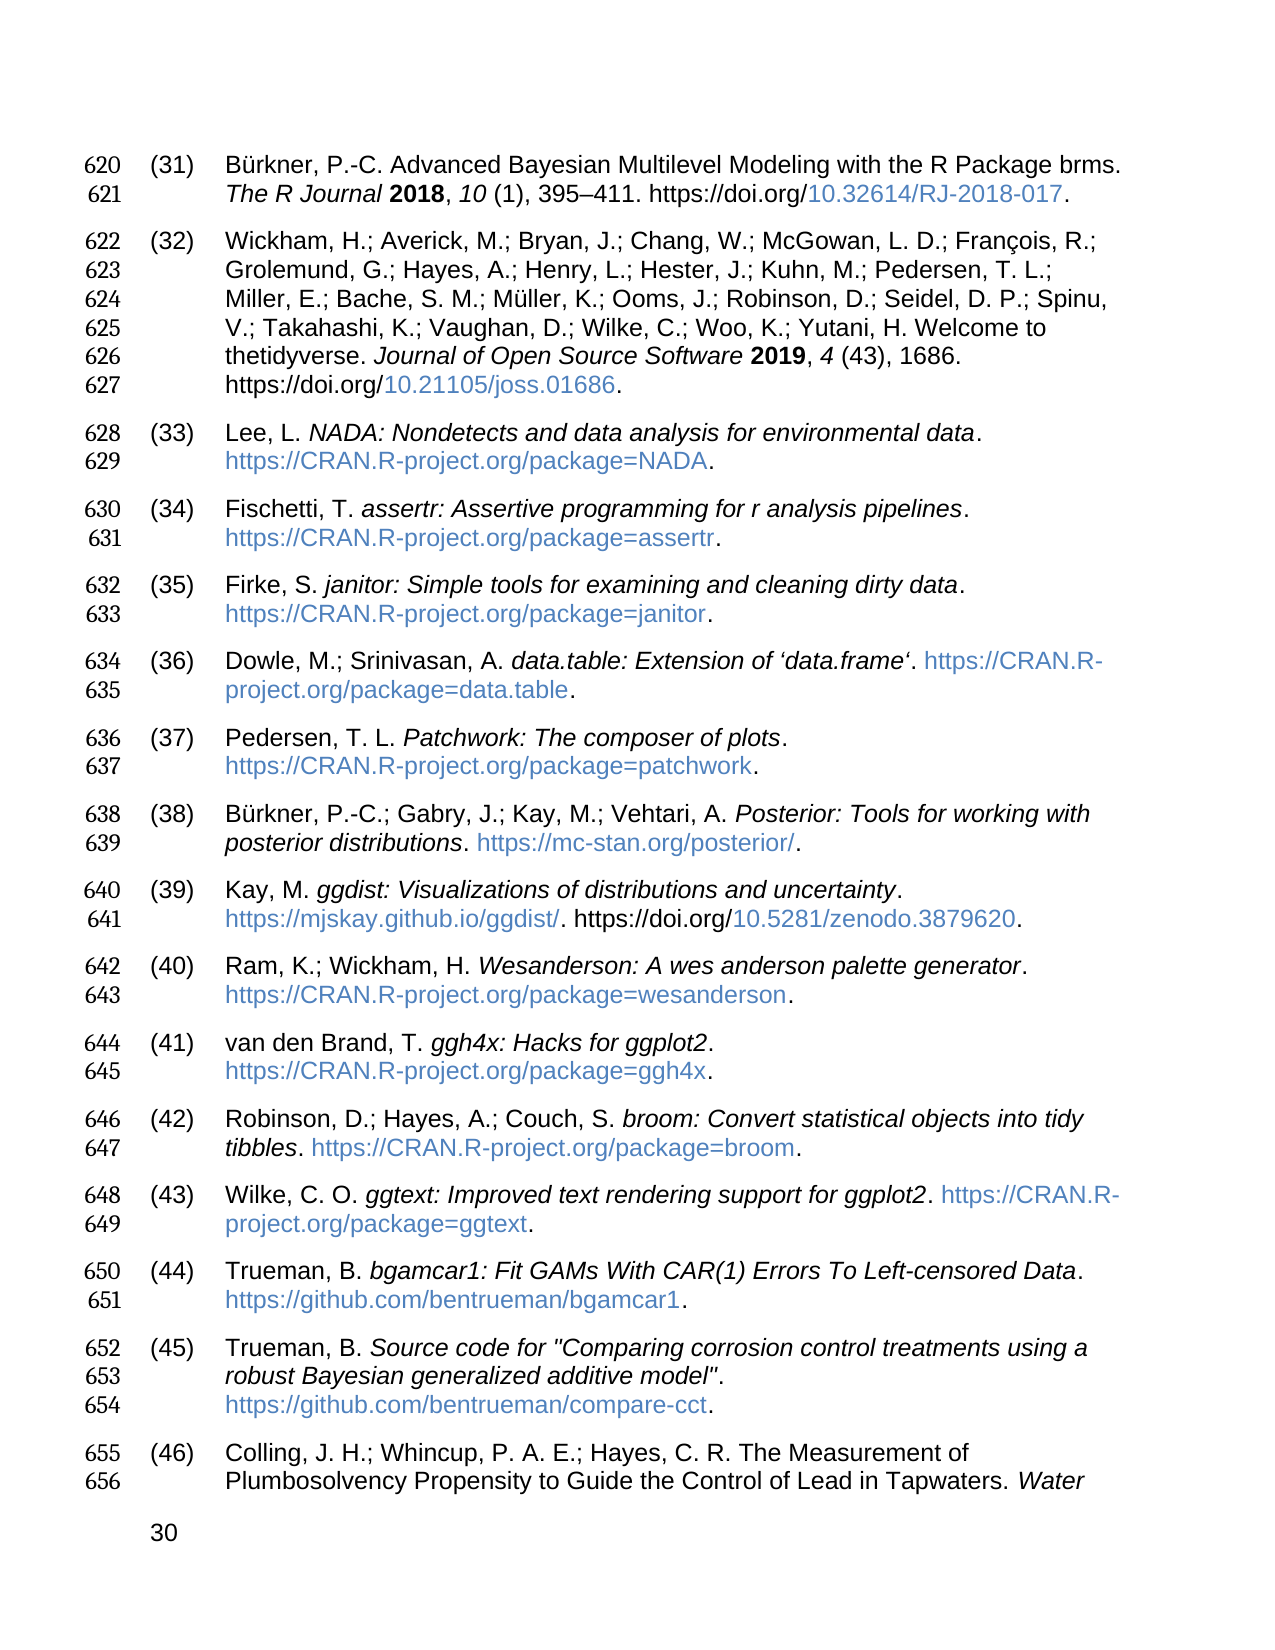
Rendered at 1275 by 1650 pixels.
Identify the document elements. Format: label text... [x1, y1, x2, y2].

text (41) van den Brand, T. ggh4x: Hacks for ggplot2. https://CRAN.R-project.org/package=ggh4x. [150, 1027, 1125, 1085]
text (32) Wickham, H.; Averick, M.; Bryan, J.; Chang, W.; McGowan, L. D.; François, R.; Grolemund, G.; Hayes, A.; Henry, L.; Hester, J.; Kuhn, M.; Pedersen, T. L.; Miller, E.; Bache, S. M.; Müller, K.; Ooms, J.; Robinson, D.; Seidel, D. P.; Spinu, V.; Takahashi, K.; Vaughan, D.; Wilke, C.; Woo, K.; Yutani, H. Welcome to thetidyverse. Journal of Open Source Software 2019, 4 (43), 1686. https://doi.org/10.21105/joss.01686. [150, 226, 1125, 399]
text (38) Bürkner, P.-C.; Gabry, J.; Kay, M.; Vehtari, A. Posterior: Tools for working with posterior distributions. https://mc-stan.org/posterior/. [150, 799, 1125, 856]
text (31) Bürkner, P.-C. Advanced Bayesian Multilevel Modeling with the R Package brms. The R Journal 2018, 10 (1), 395–411. https://doi.org/10.32614/RJ-2018-017. [150, 150, 1125, 207]
text (37) Pedersen, T. L. Patchwork: The composer of plots. https://CRAN.R-project.org/package=patchwork. [150, 722, 1125, 780]
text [150, 1437, 1125, 1495]
text (43) Wilke, C. O. ggtext: Improved text rendering support for ggplot2. https://CRAN.R-project.org/package=ggtext. [150, 1180, 1125, 1237]
text (45) Trueman, B. Source code for "Comparing corrosion control treatments using a robust Bayesian generalized additive model". https://github.com/bentrueman/compare-cct. [150, 1332, 1125, 1419]
text (33) Lee, L. NADA: Nondetects and data analysis for environmental data. https://CRAN.R-project.org/package=NADA. [150, 417, 1125, 475]
text (36) Dowle, M.; Srinivasan, A. data.table: Extension of ‘data.frame‘. https://CRAN.R-project.org/package=data.table. [150, 646, 1125, 704]
text (39) Kay, M. ggdist: Visualizations of distributions and uncertainty. https://mjskay.github.io/ggdist/. https://doi.org/10.5281/zenodo.3879620. [150, 875, 1125, 932]
text (35) Firke, S. janitor: Simple tools for examining and cleaning dirty data. https://CRAN.R-project.org/package=janitor. [150, 570, 1125, 627]
text (40) Ram, K.; Wickham, H. Wesanderson: A wes anderson palette generator. https://CRAN.R-project.org/package=wesanderson. [150, 951, 1125, 1009]
text (42) Robinson, D.; Hayes, A.; Couch, S. broom: Convert statistical objects into tidy tibbles. https://CRAN.R-project.org/package=broom. [150, 1104, 1125, 1161]
text (44) Trueman, B. bgamcar1: Fit GAMs With CAR(1) Errors To Left-censored Data. https://github.com/bentrueman/bgamcar1. [150, 1256, 1125, 1314]
text (34) Fischetti, T. assertr: Assertive programming for r analysis pipelines. https://CRAN.R-project.org/package=assertr. [150, 494, 1125, 551]
